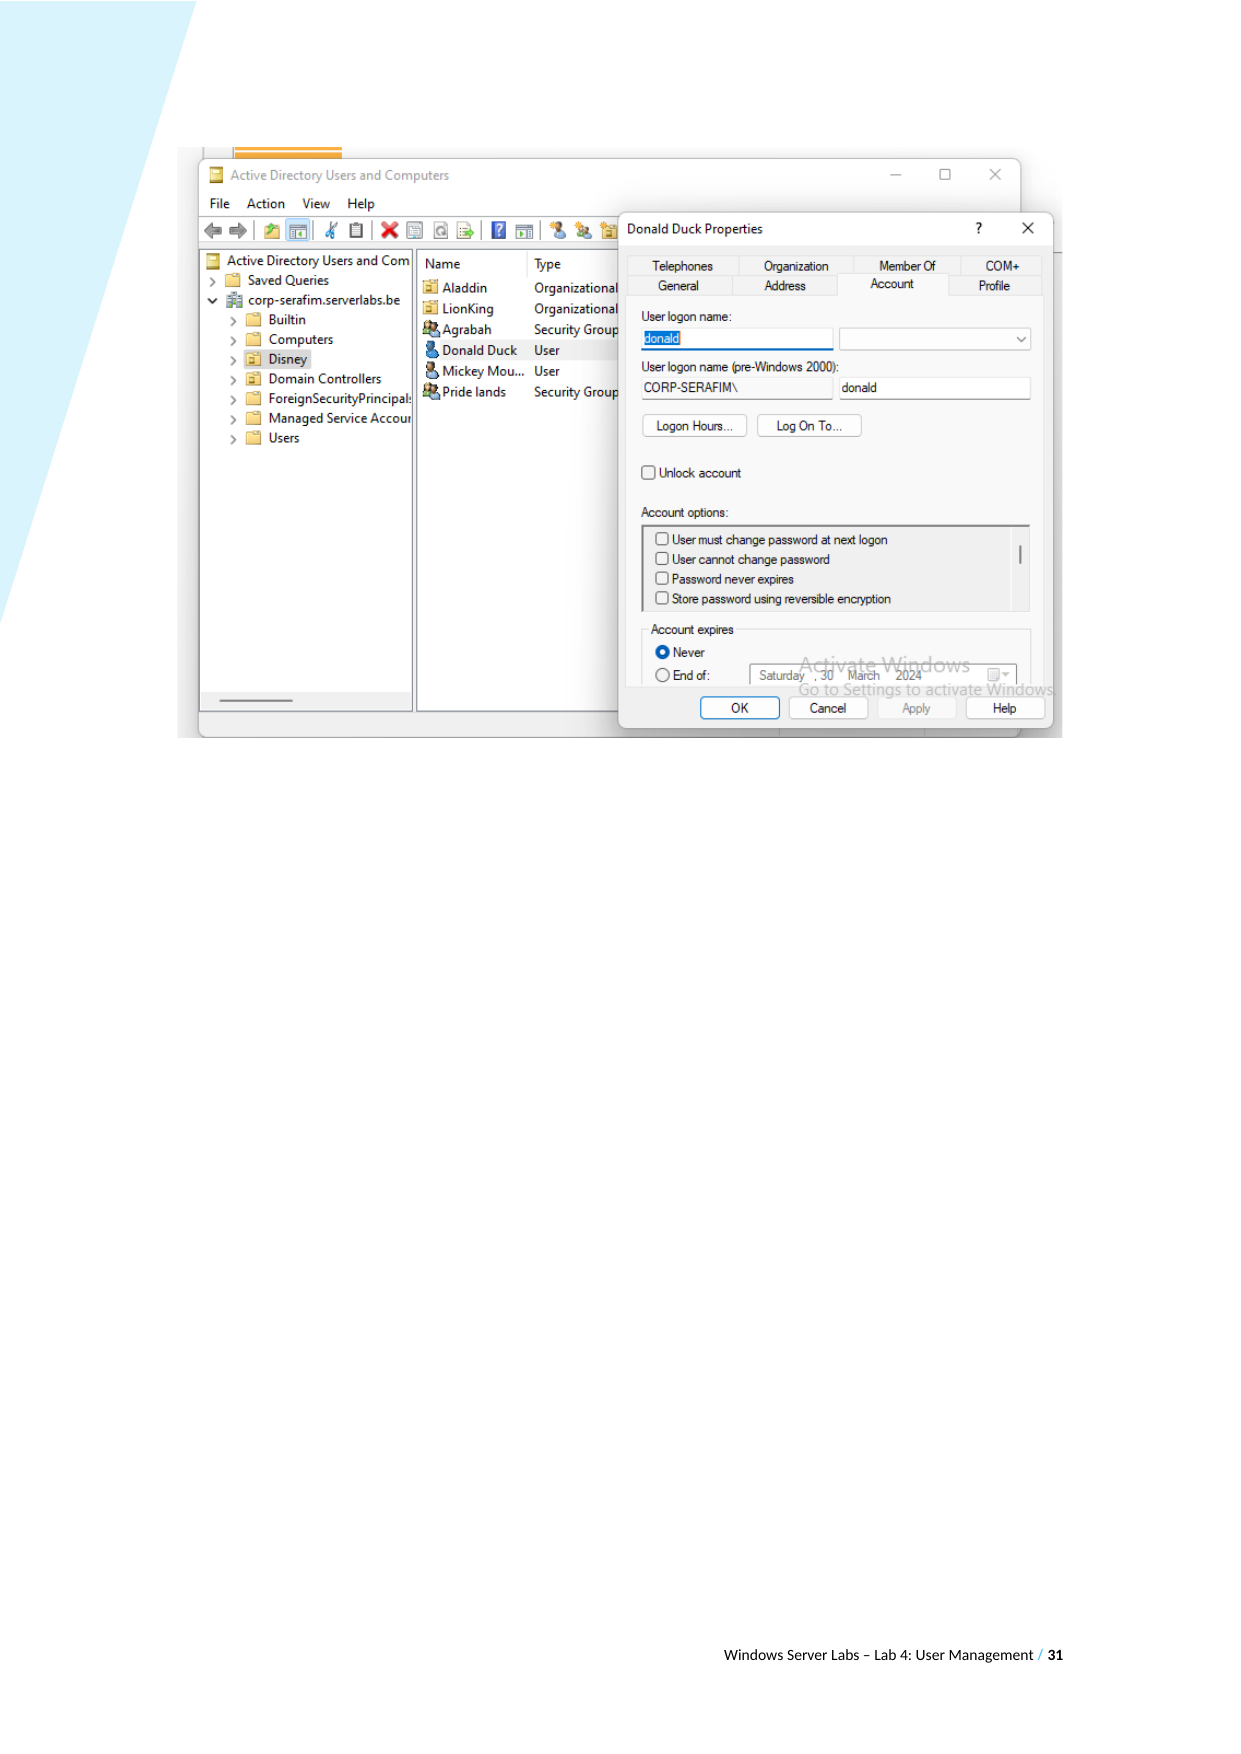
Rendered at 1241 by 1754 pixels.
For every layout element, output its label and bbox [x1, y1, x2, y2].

picture [0, 1, 1179, 1239]
